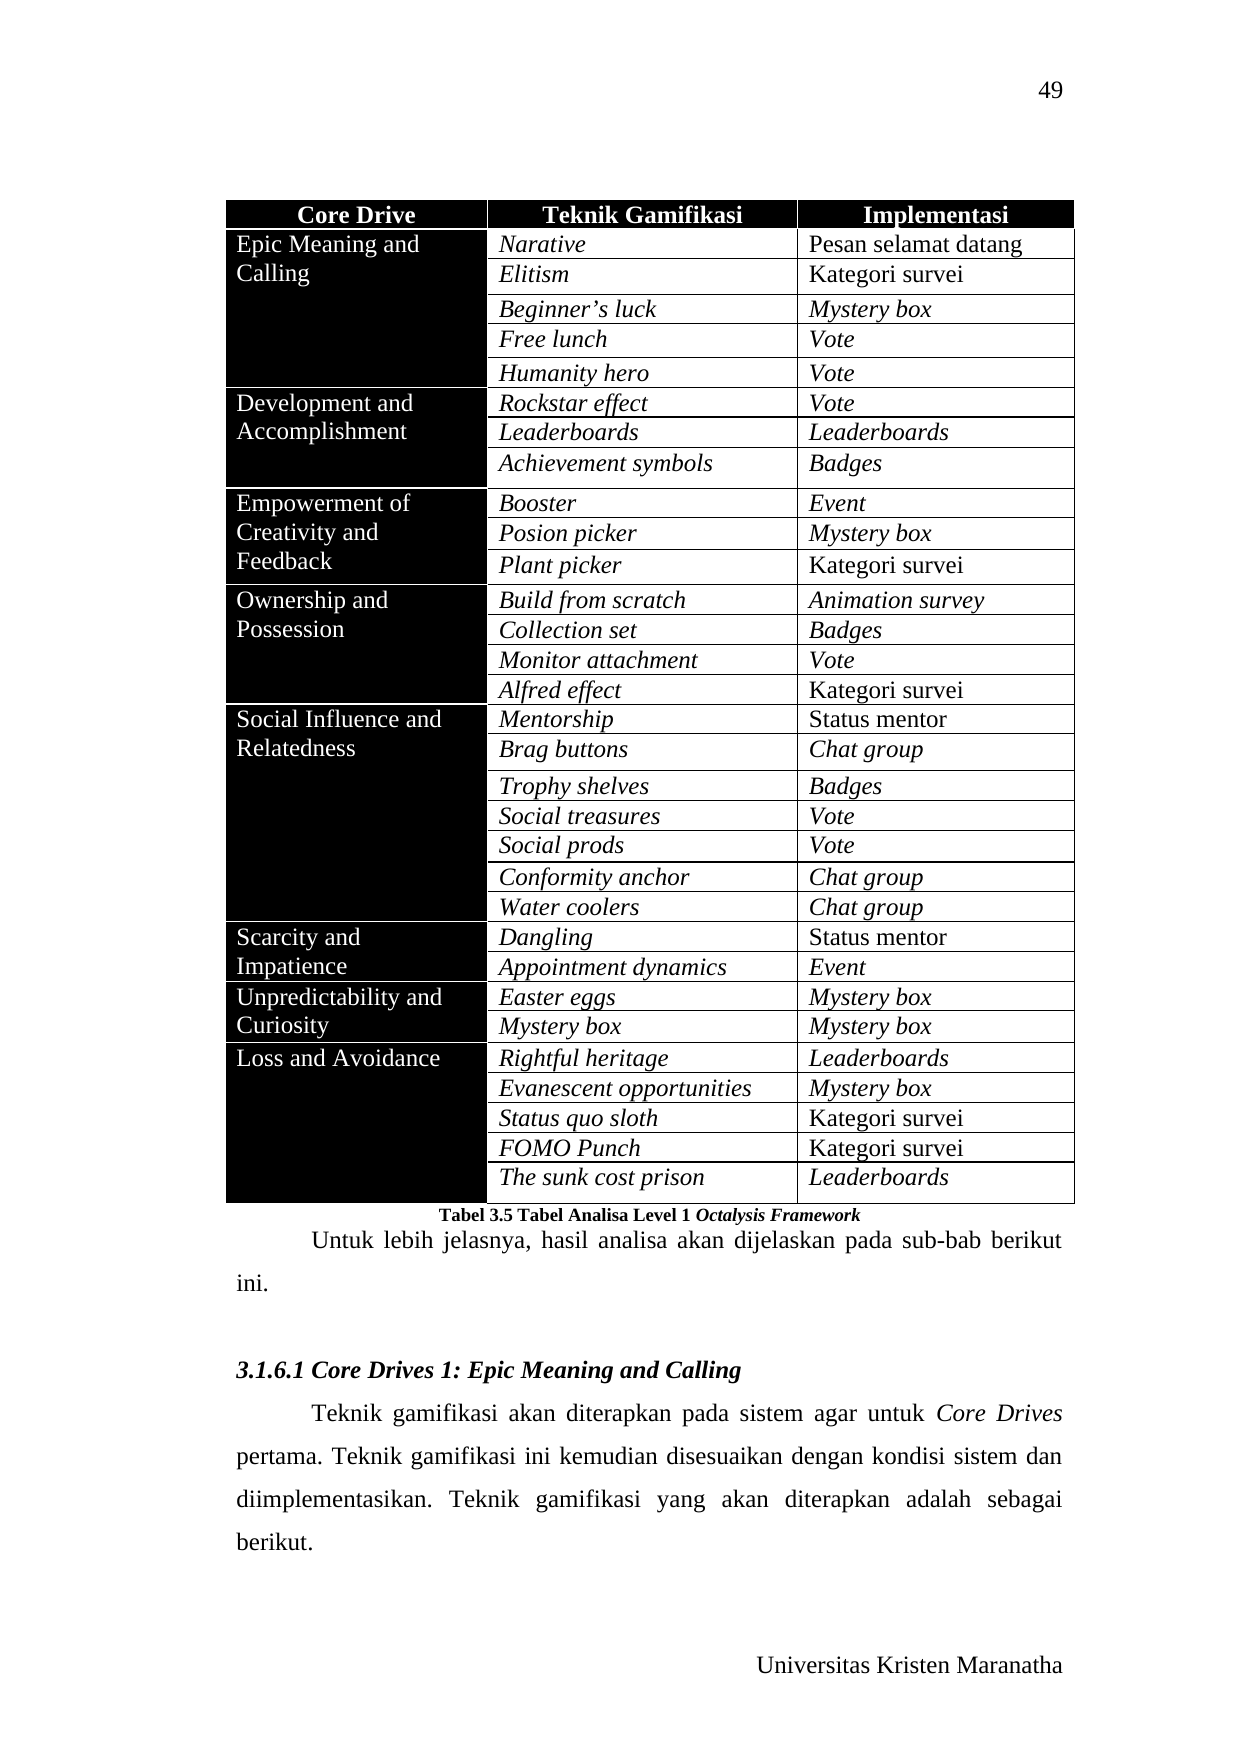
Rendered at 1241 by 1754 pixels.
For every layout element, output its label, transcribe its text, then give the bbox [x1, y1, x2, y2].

table_cell FOMO Punch [488, 1133, 797, 1161]
table_cell Social treasures [488, 801, 797, 829]
table_cell Easter eggs [488, 982, 797, 1010]
table_cell Leaderboards [798, 418, 1074, 447]
table_cell Elitism [488, 259, 797, 293]
table_cell Vote [798, 831, 1074, 861]
table_cell Event [798, 489, 1074, 517]
table_cell Mystery box [798, 982, 1074, 1010]
table_header Implementasi [798, 200, 1074, 228]
table_cell Status mentor [798, 922, 1074, 951]
table_header Core Drive [226, 200, 487, 228]
subtitle Core Drives 1: Epic Meaning and Calling [236, 1355, 1063, 1383]
table_cell Badges [798, 771, 1074, 800]
table_cell Kategori survei [798, 1103, 1074, 1132]
text Teknik gamifikasi akan diterapkan pada sistem agar untuk Core Drives pertama. Teknik gamifikasi ini kemudian disesuaikan dengan kondisi sistem dan diimplementasikan. Teknik gamifikasi yang akan diterapkan adalah sebagai berikut. [236, 1398, 1063, 1556]
table_cell Mystery box [798, 518, 1074, 549]
table_cell Chat group [798, 892, 1074, 921]
table_cell Scarcity and Impatience [226, 922, 487, 981]
table_cell Status quo sloth [488, 1103, 797, 1132]
table_cell Plant picker [488, 550, 797, 584]
table_cell Epic Meaning and Calling [226, 230, 487, 387]
table_cell Trophy shelves [488, 771, 797, 800]
table_cell Booster [488, 489, 797, 517]
table_cell Kategori survei [798, 259, 1074, 293]
table_cell Pesan selamat datang [798, 230, 1074, 258]
table_cell Rockstar effect [488, 388, 797, 416]
table_cell Empowerment of Creativity and Feedback [226, 489, 487, 584]
table_cell Event [798, 952, 1074, 981]
table_cell Unpredictability and Curiosity [226, 982, 487, 1042]
table_cell Rightful heritage [488, 1043, 797, 1072]
table_cell Chat group [798, 734, 1074, 770]
table_cell Vote [798, 645, 1074, 674]
table_cell The sunk cost prison [488, 1163, 797, 1203]
table_cell Evanescent opportunities [488, 1073, 797, 1102]
table_cell Kategori survei [798, 550, 1074, 584]
table_header Teknik Gamifikasi [488, 200, 797, 228]
table_cell Mystery box [488, 1011, 797, 1042]
table_cell Mentorship [488, 705, 797, 733]
table_cell Narative [488, 230, 797, 258]
table_cell Badges [798, 615, 1074, 644]
table_cell Vote [798, 801, 1074, 829]
table_cell Kategori survei [798, 1133, 1074, 1161]
table_cell Leaderboards [798, 1163, 1074, 1203]
table_cell Humanity hero [488, 358, 797, 387]
table_cell Collection set [488, 615, 797, 644]
table_cell Free lunch [488, 324, 797, 357]
table_cell Posion picker [488, 518, 797, 549]
table_cell Development and Accomplishment [226, 388, 487, 487]
table_cell Monitor attachment [488, 645, 797, 674]
text Untuk lebih jelasnya, hasil analisa akan dijelaskan pada sub-bab berikut ini. [236, 1225, 1063, 1297]
table_cell Loss and Avoidance [226, 1043, 487, 1203]
table_cell Badges [798, 448, 1074, 487]
table_cell Alfred effect [488, 675, 797, 703]
table_cell Social prods [488, 831, 797, 861]
table_cell Dangling [488, 922, 797, 951]
table_cell Kategori survei [798, 675, 1074, 703]
table_cell Brag buttons [488, 734, 797, 770]
table_cell Vote [798, 388, 1074, 416]
table_cell Mystery box [798, 295, 1074, 323]
table_cell Vote [798, 324, 1074, 357]
table_cell Beginner’s luck [488, 295, 797, 323]
table_cell Chat group [798, 863, 1074, 891]
table_cell Leaderboards [488, 418, 797, 447]
table_cell Water coolers [488, 892, 797, 921]
table_cell Animation survey [798, 585, 1074, 614]
table_cell Conformity anchor [488, 863, 797, 891]
table_cell Mystery box [798, 1011, 1074, 1042]
table_cell Appointment dynamics [488, 952, 797, 981]
table_cell Leaderboards [798, 1043, 1074, 1072]
table_cell Vote [798, 358, 1074, 387]
table_cell Ownership and Possession [226, 585, 487, 703]
table_cell Social Influence and Relatedness [226, 705, 487, 921]
table_cell Achievement symbols [488, 448, 797, 487]
table_cell Build from scratch [488, 585, 797, 614]
table_cell Mystery box [798, 1073, 1074, 1102]
table_cell Status mentor [798, 705, 1074, 733]
